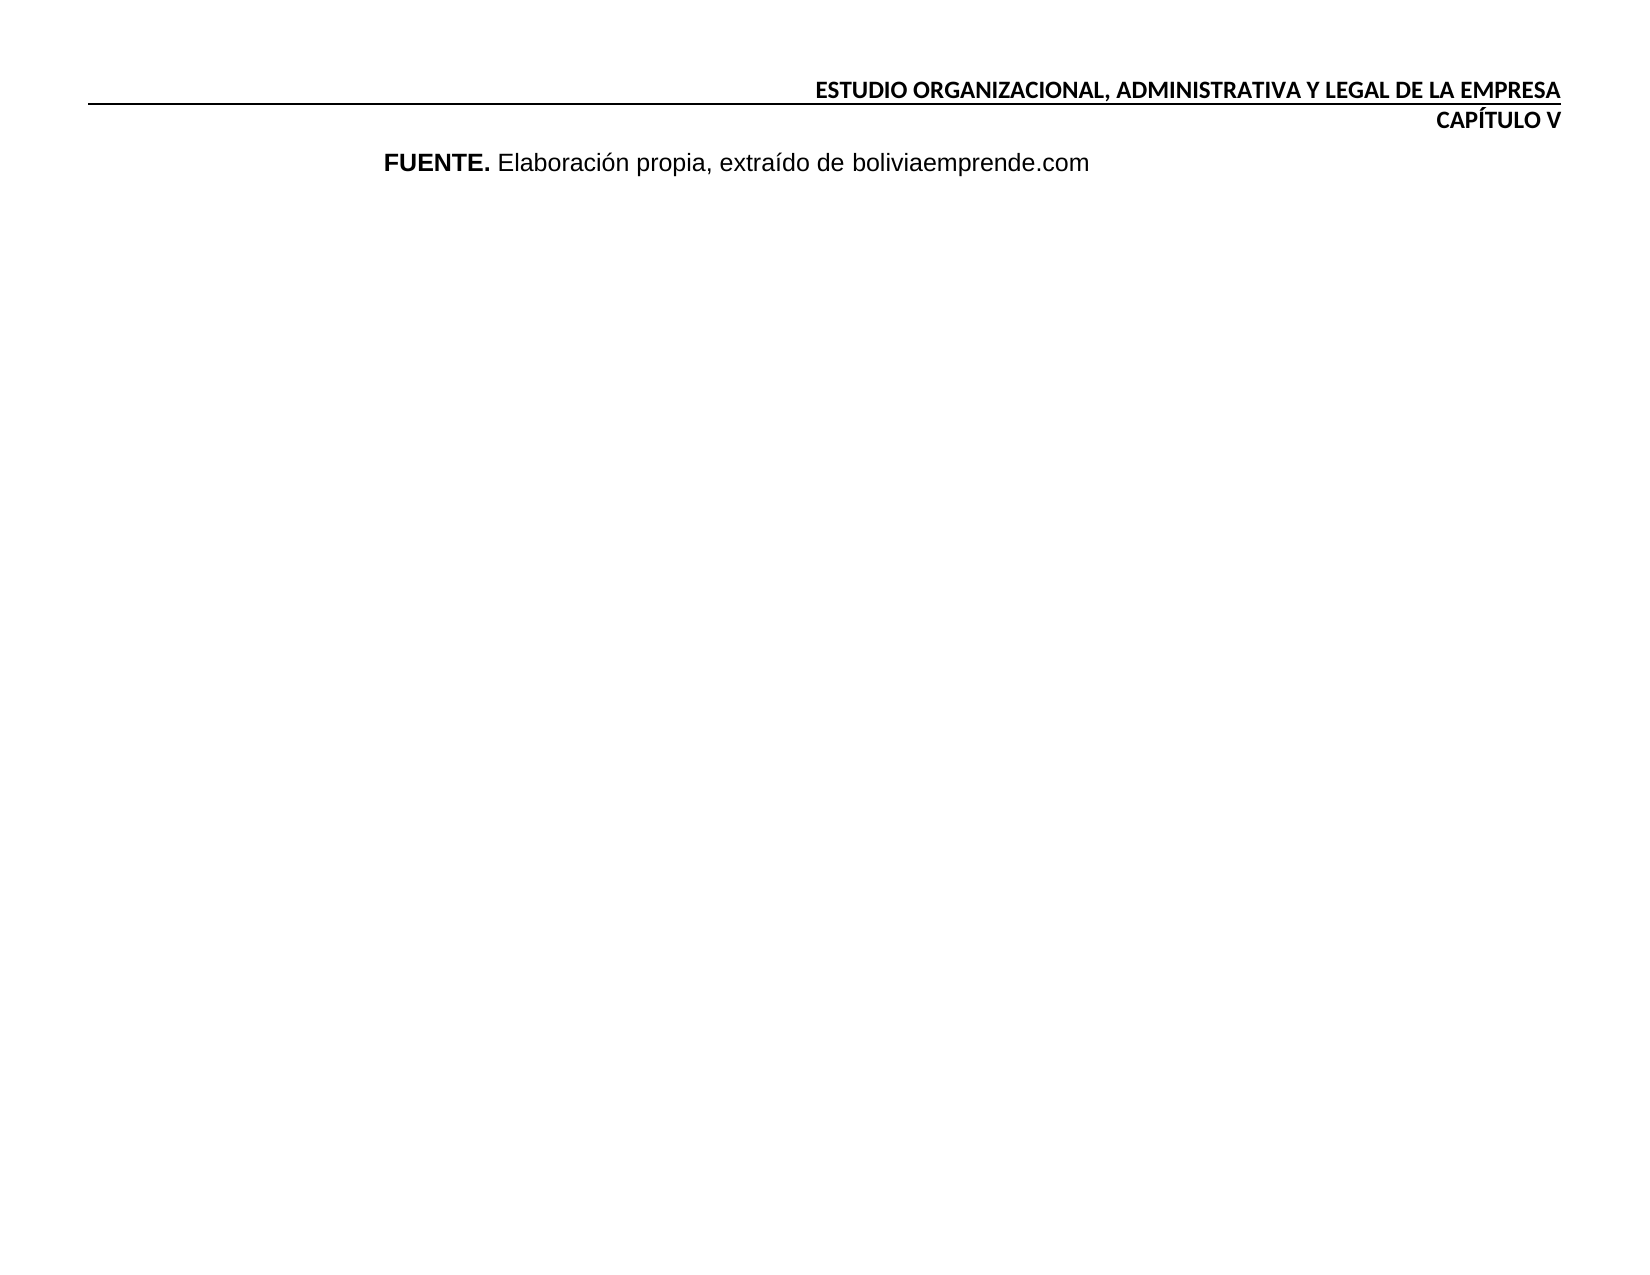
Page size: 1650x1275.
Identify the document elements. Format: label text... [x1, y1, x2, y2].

text FUENTE. Elaboración propia, extraído de boliviaemprende.com [89, 148, 1561, 176]
